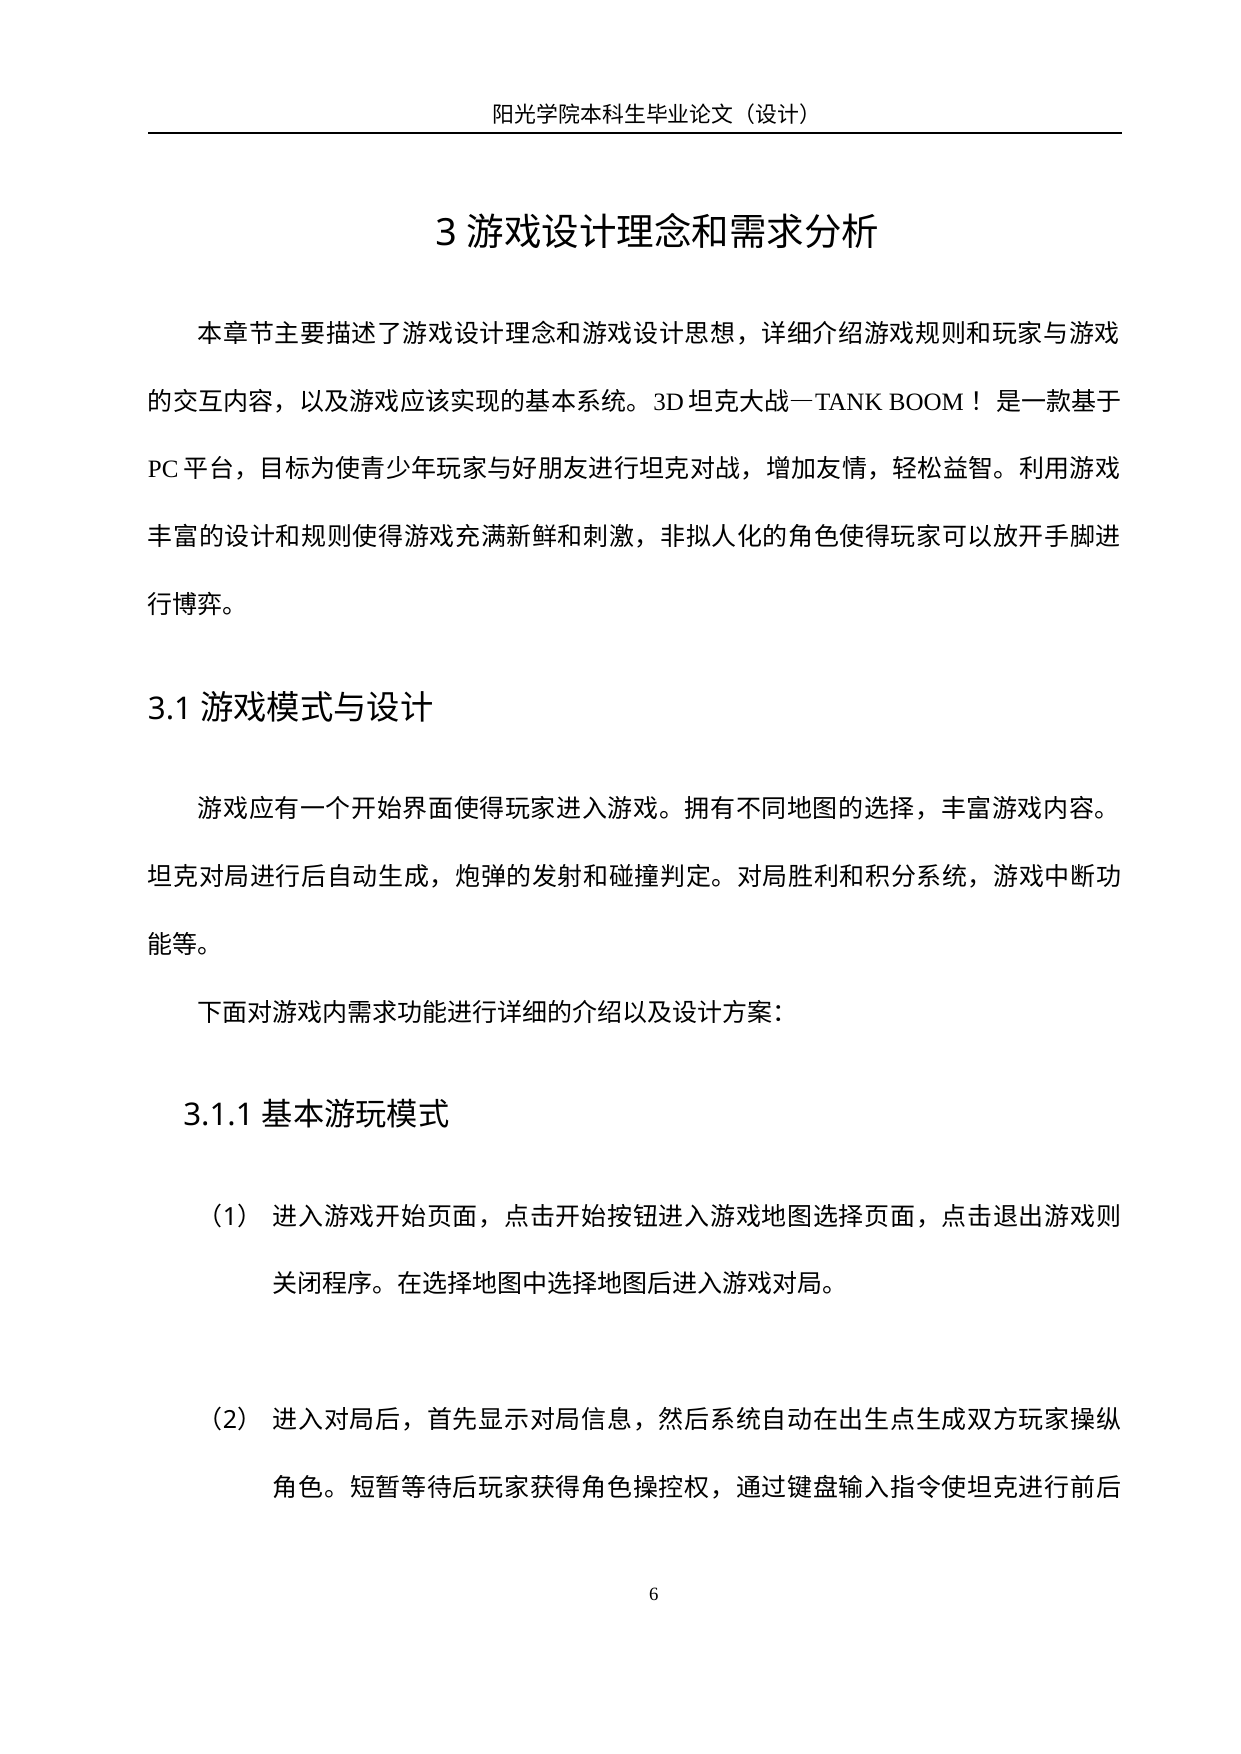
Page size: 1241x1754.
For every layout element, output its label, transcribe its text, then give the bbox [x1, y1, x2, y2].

text 本章节主要描述了游戏设计理念和游戏设计思想，详细介绍游戏规则和玩家与游戏的交互内容，以及游戏应该实现的基本系统。3D坦克大战—TANK BOOM ！是一款基于PC平台，目标为使青少年玩家与好朋友进行坦克对战，增加友情，轻松益智。利用游戏丰富的设计和规则使得游戏充满新鲜和刺激，非拟人化的角色使得玩家可以放开手脚进行博弈。 [148, 297, 1122, 637]
subtitle 基本游玩模式 [183, 1078, 1122, 1146]
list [198, 1384, 1122, 1520]
subtitle 游戏模式与设计 [148, 671, 1122, 739]
subtitle 游戏设计理念和需求分析 [192, 195, 1122, 263]
list 进入游戏开始页面，点击开始按钮进入游戏地图选择页面，点击退出游戏则关闭程序。在选择地图中选择地图后进入游戏对局。 [198, 1180, 1122, 1316]
text 游戏应有一个开始界面使得玩家进入游戏。拥有不同地图的选择，丰富游戏内容。坦克对局进行后自动生成，炮弹的发射和碰撞判定。对局胜利和积分系统，游戏中断功能等。 [148, 773, 1122, 976]
text 下面对游戏内需求功能进行详细的介绍以及设计方案： [148, 976, 1122, 1044]
